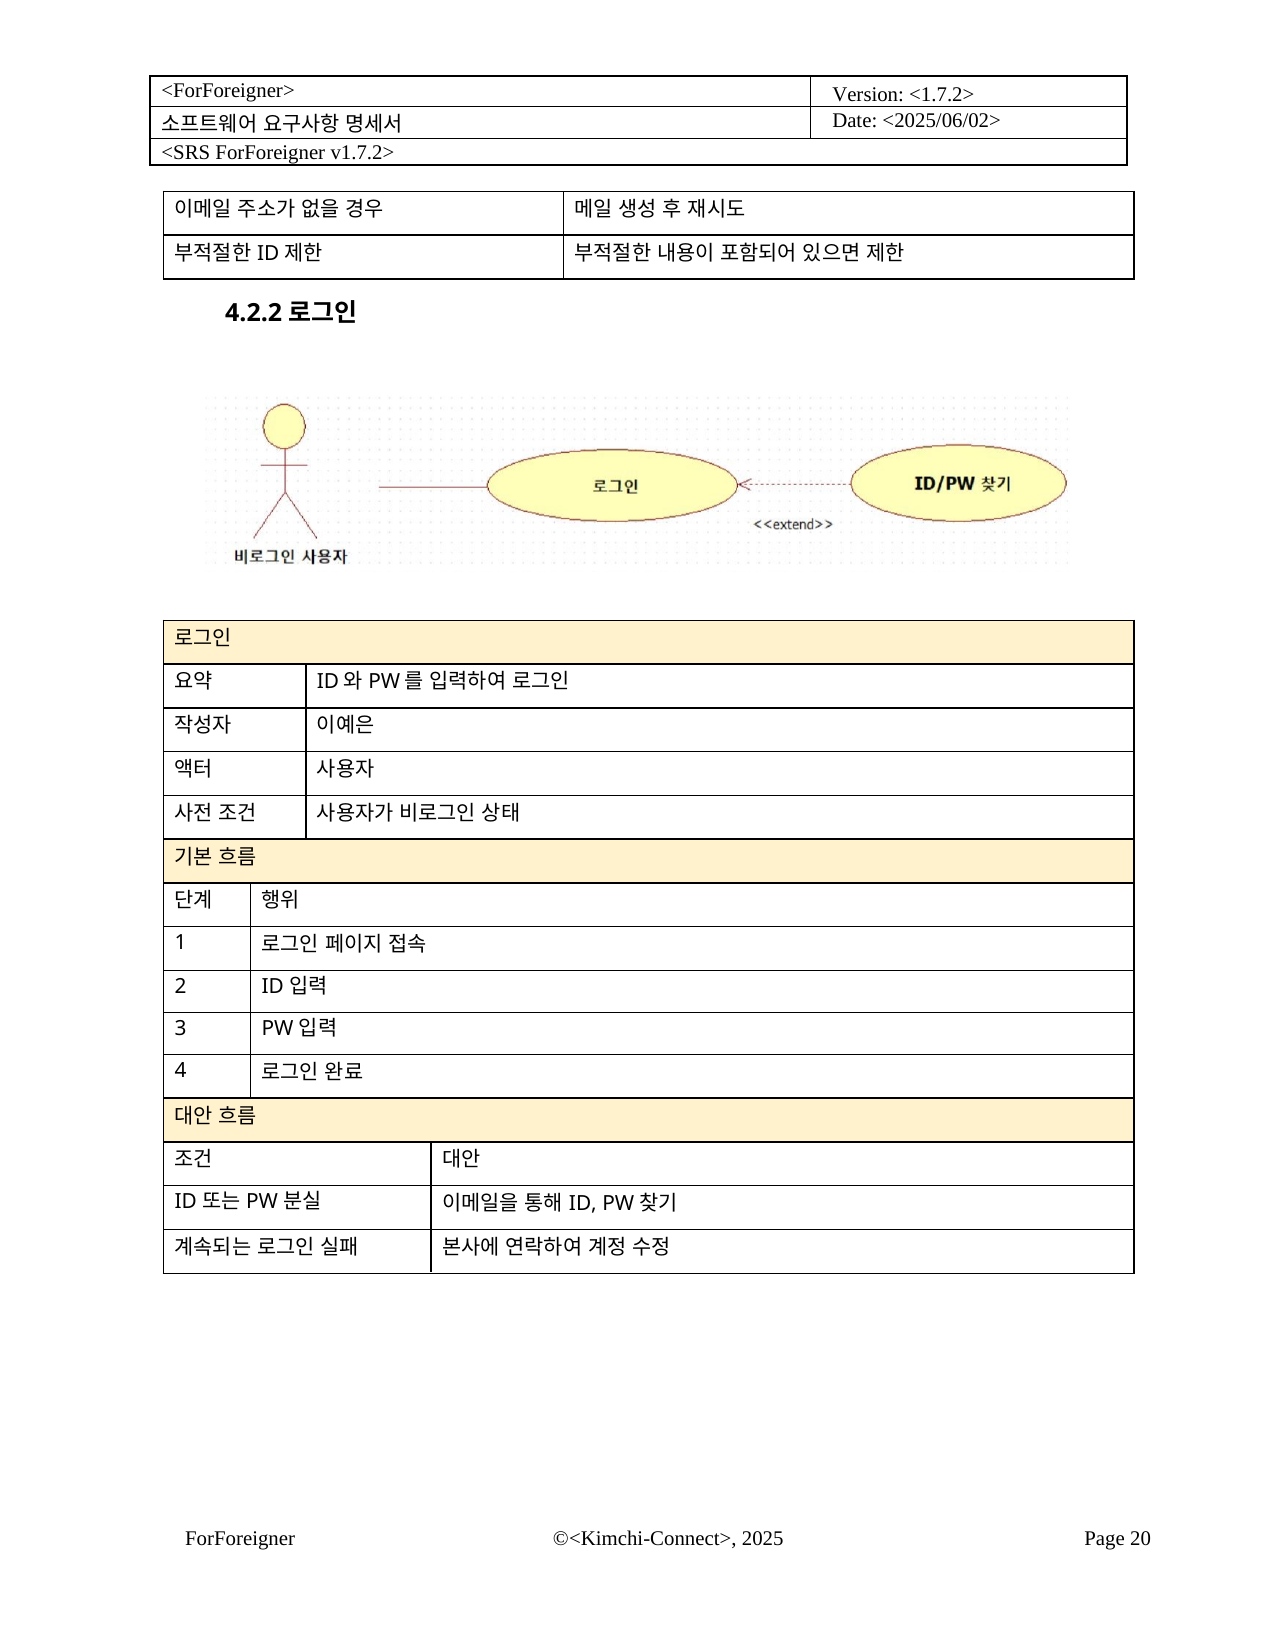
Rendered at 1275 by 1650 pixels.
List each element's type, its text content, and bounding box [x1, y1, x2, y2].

table_cell 작성자 [164, 709, 305, 751]
table_header 로그인 [164, 621, 1133, 663]
table_cell 메일 생성 후 재시도 [564, 192, 1133, 234]
subtitle 4.2.2 로그인 [150, 292, 1125, 328]
table_cell 4 [164, 1055, 250, 1097]
table_cell 1 [164, 927, 250, 969]
table_cell 사용자가 비로그인 상태 [307, 796, 1133, 838]
table_cell 사전 조건 [164, 796, 305, 838]
table_cell 조건 [164, 1143, 430, 1185]
table_cell ID 또는 PW 분실 [164, 1186, 430, 1229]
table_cell ID와 PW를 입력하여 로그인 [307, 665, 1133, 707]
table_cell 본사에 연락하여 계정 수정 [432, 1230, 1133, 1272]
table_cell 부적절한 내용이 포함되어 있으면 제한 [564, 236, 1133, 278]
table_cell 행위 [251, 884, 1133, 926]
table_cell 2 [164, 971, 250, 1012]
table_cell 단계 [164, 884, 250, 926]
table_cell 계속되는 로그인 실패 [164, 1230, 430, 1272]
table_cell 액터 [164, 752, 305, 794]
table_cell PW 입력 [251, 1013, 1133, 1053]
table_cell 이메일 주소가 없을 경우 [164, 192, 563, 234]
table_cell 로그인 완료 [251, 1055, 1133, 1097]
table_cell 이예은 [307, 709, 1133, 751]
table_cell ID 입력 [251, 971, 1133, 1012]
table_cell 대안 [432, 1143, 1133, 1185]
table_cell 기본 흐름 [164, 840, 1133, 882]
table_cell 3 [164, 1013, 250, 1053]
table_cell 이메일을 통해 ID, PW 찾기 [432, 1186, 1133, 1229]
table_cell 사용자 [307, 752, 1133, 794]
table_cell 부적절한 ID 제한 [164, 236, 563, 278]
picture [205, 395, 1070, 572]
table_cell 대안 흐름 [164, 1099, 1133, 1141]
table_cell 로그인 페이지 접속 [251, 927, 1133, 969]
table_cell 요약 [164, 665, 305, 707]
